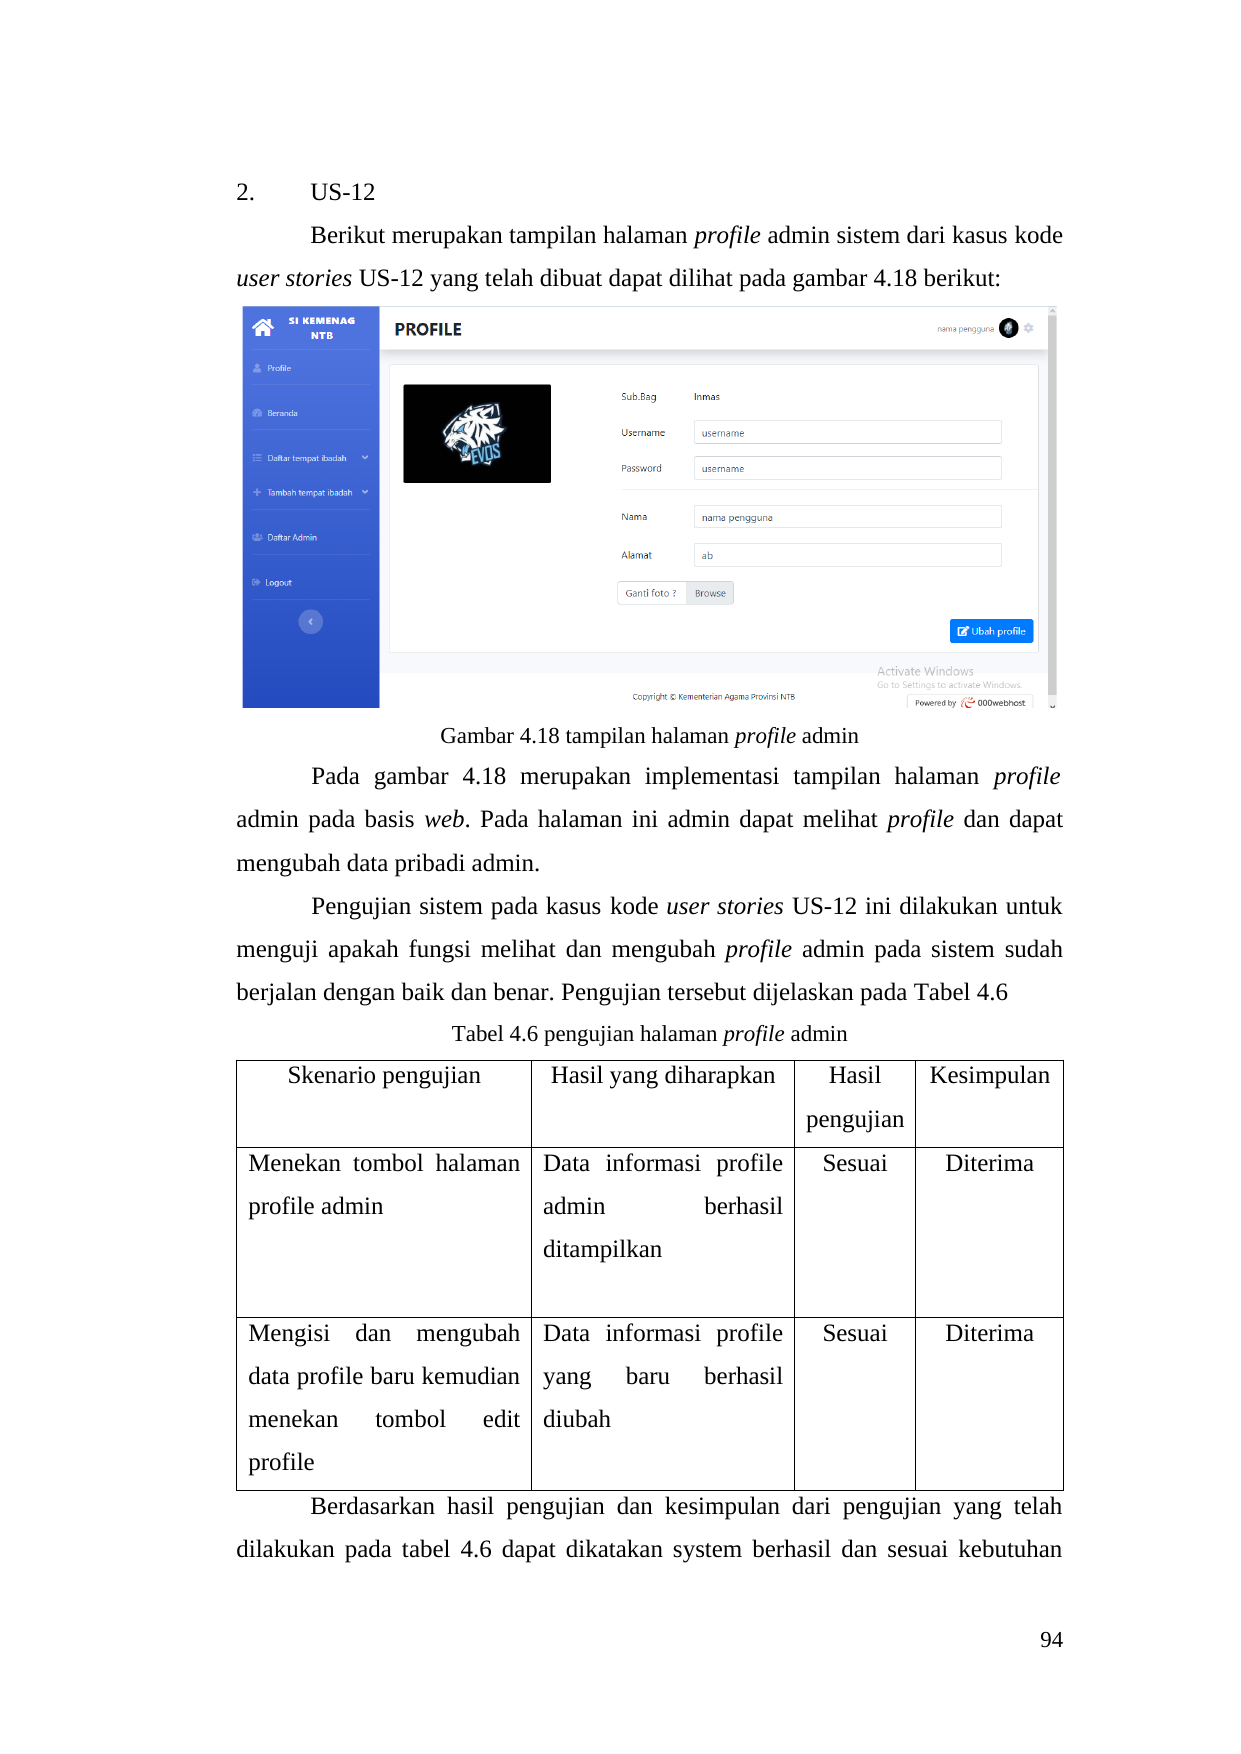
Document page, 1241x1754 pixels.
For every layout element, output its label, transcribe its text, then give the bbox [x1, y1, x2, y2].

table_header Hasil pengujian [795, 1061, 915, 1147]
table_cell Data informasi profile yang baru berhasil diubah [532, 1318, 794, 1490]
table_header Hasil yang diharapkan [532, 1061, 794, 1147]
table_cell Sesuai [795, 1148, 915, 1317]
table_header Skenario pengujian [237, 1061, 531, 1147]
table_cell Mengisi dan mengubah data profile baru kemudian menekan tombol edit profile [237, 1318, 531, 1490]
text Gambar 4.18 tampilan halaman profile admin [236, 722, 1063, 748]
picture [242, 306, 1057, 708]
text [236, 1491, 1063, 1563]
text Berikut merupakan tampilan halaman profile admin sistem dari kasus kode user stories US-12 yang telah dibuat dapat dilihat pada gambar 4.18 berikut: [236, 220, 1063, 292]
list Pengujian sistem pada kasus kode user stories US-12 ini dilakukan untuk menguji apakah fungsi melihat dan mengubah profile admin pada sistem sudah berjalan dengan baik dan benar. Pengujian tersebut dijelaskan pada Tabel 4.6 [236, 891, 1063, 1006]
table_cell Data informasi profile admin berhasil ditampilkan [532, 1148, 794, 1317]
table_cell Sesuai [795, 1318, 915, 1490]
table_header Kesimpulan [916, 1061, 1063, 1147]
table_cell Diterima [916, 1318, 1063, 1490]
list US-12 [236, 177, 1063, 206]
list Pada gambar 4.18 merupakan implementasi tampilan halaman profile admin pada basis web. Pada halaman ini admin dapat melihat profile dan dapat mengubah data pribadi admin. [236, 761, 1063, 876]
list Tabel 4.6 pengujian halaman profile admin [236, 1020, 1063, 1046]
table_cell Diterima [916, 1148, 1063, 1317]
table_cell Menekan tombol halaman profile admin [237, 1148, 531, 1317]
